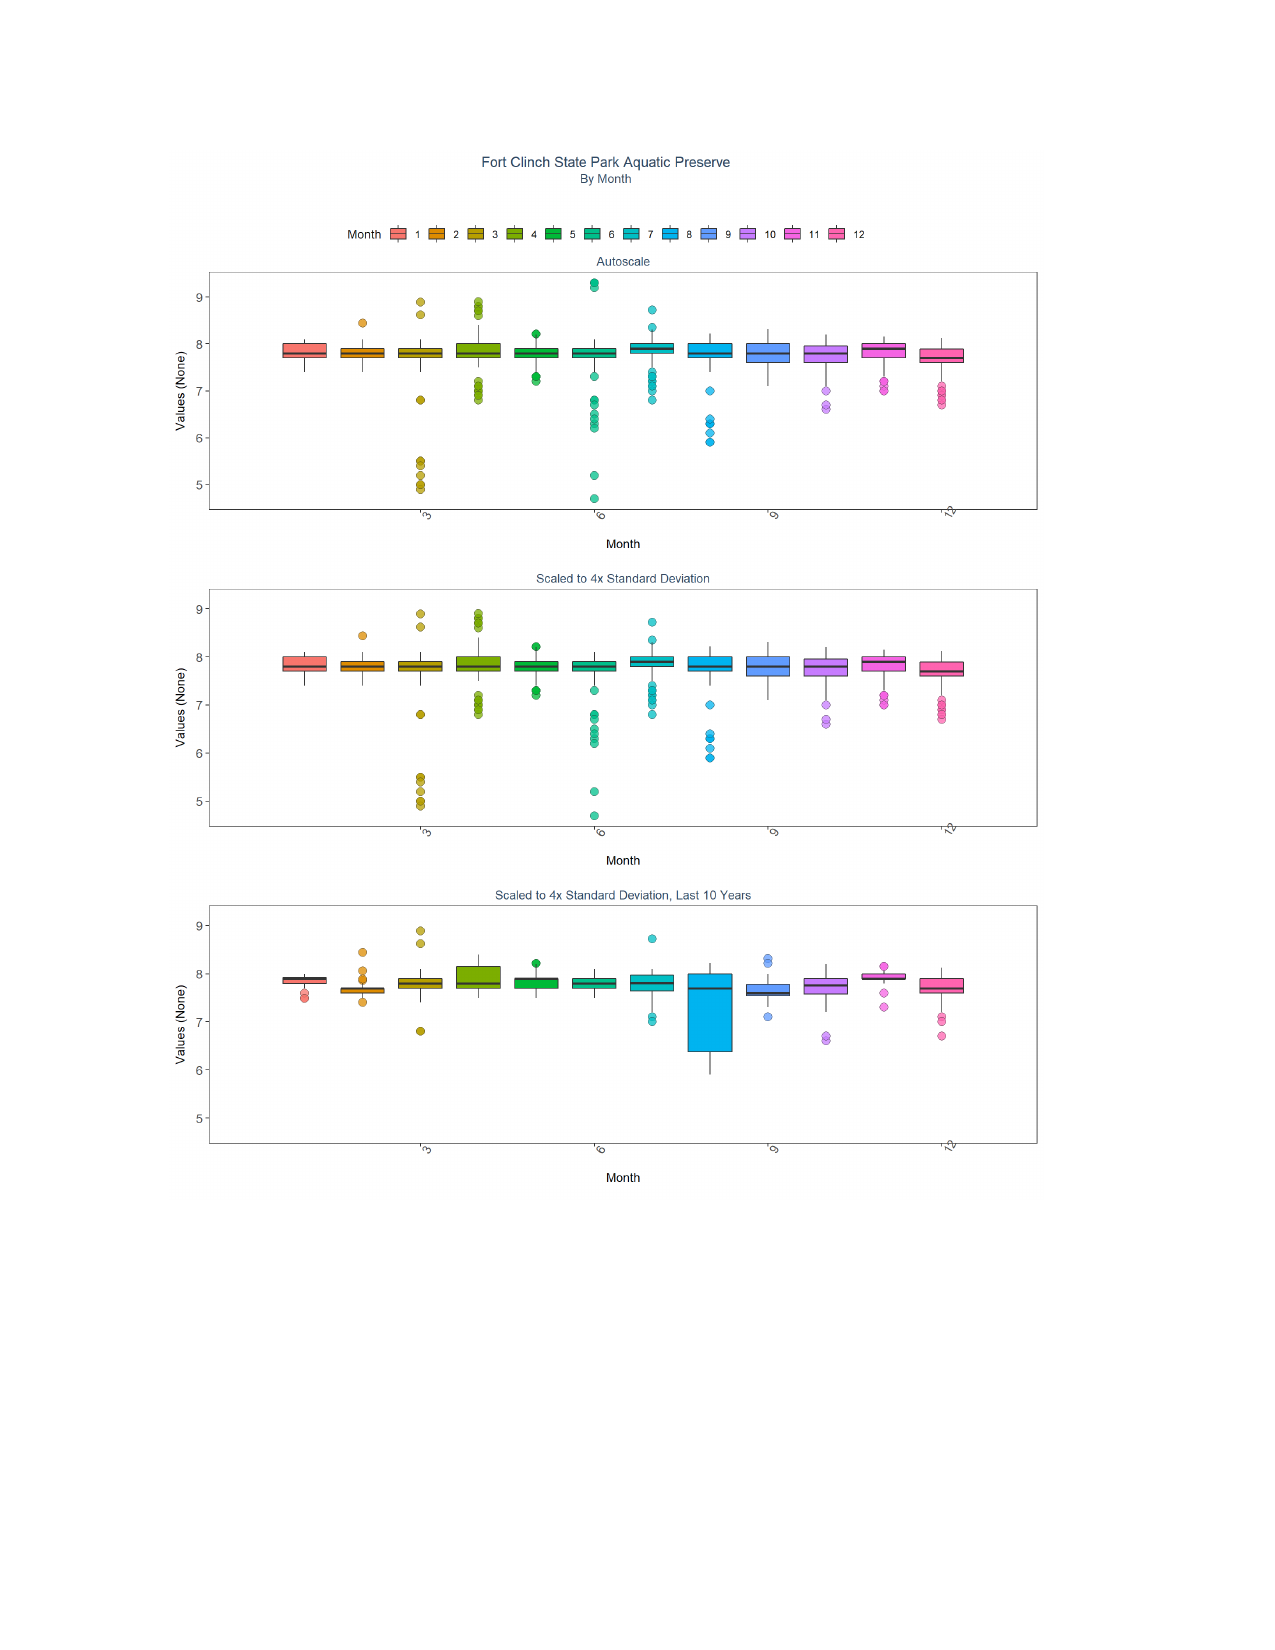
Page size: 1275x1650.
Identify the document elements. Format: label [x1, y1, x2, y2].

picture [168, 150, 1044, 1200]
